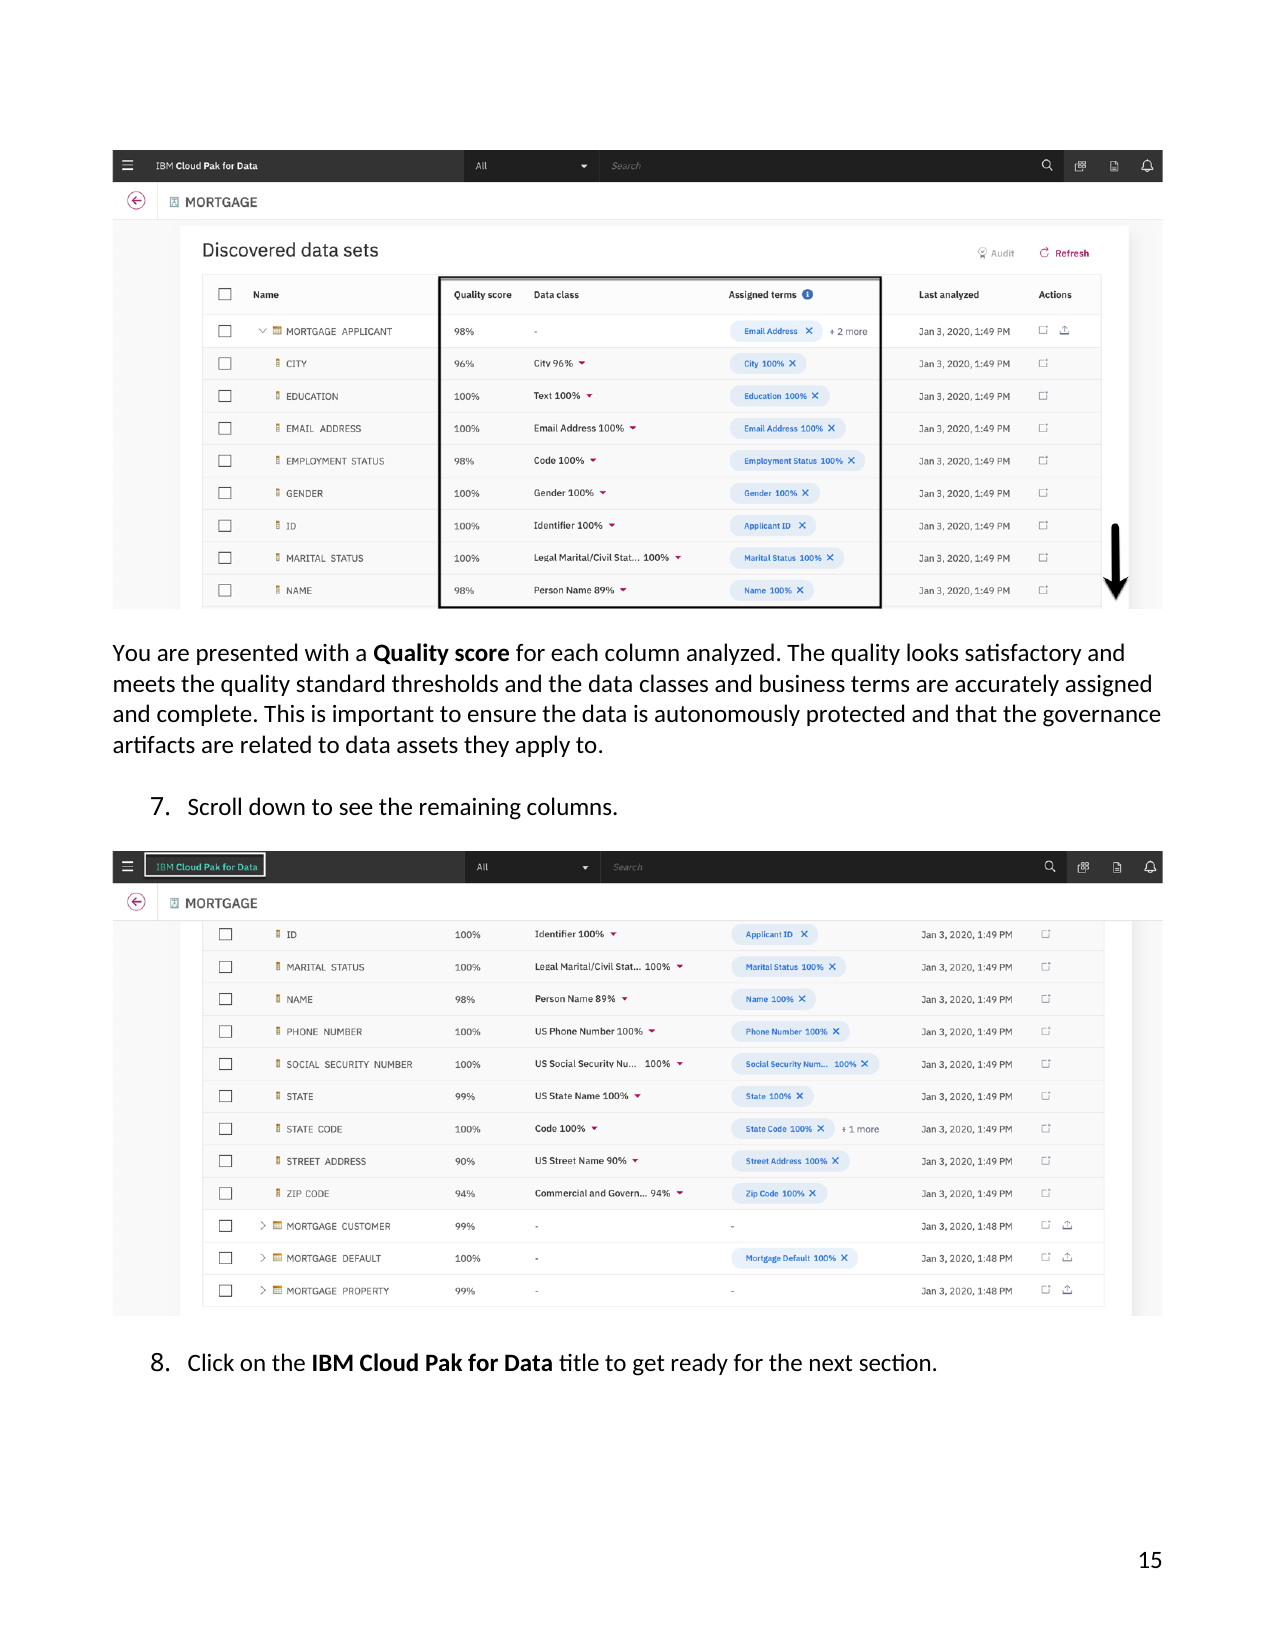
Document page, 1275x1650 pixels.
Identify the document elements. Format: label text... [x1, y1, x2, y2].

list Click on the IBM Cloud Pak for Data title to get ready for the next section. [150, 1345, 1162, 1379]
picture [112, 150, 1163, 609]
list Scroll down to see the remaining columns. [150, 788, 1162, 822]
text You are presented with a Quality score for each column analyzed. The quality looks satisfactory and meets the quality standard thresholds and the data classes and business terms are accurately assigned and complete. This is important to ensure the data is autonomously protected and that the governance artifacts are related to data assets they apply to. [112, 638, 1162, 760]
picture [112, 851, 1163, 1316]
